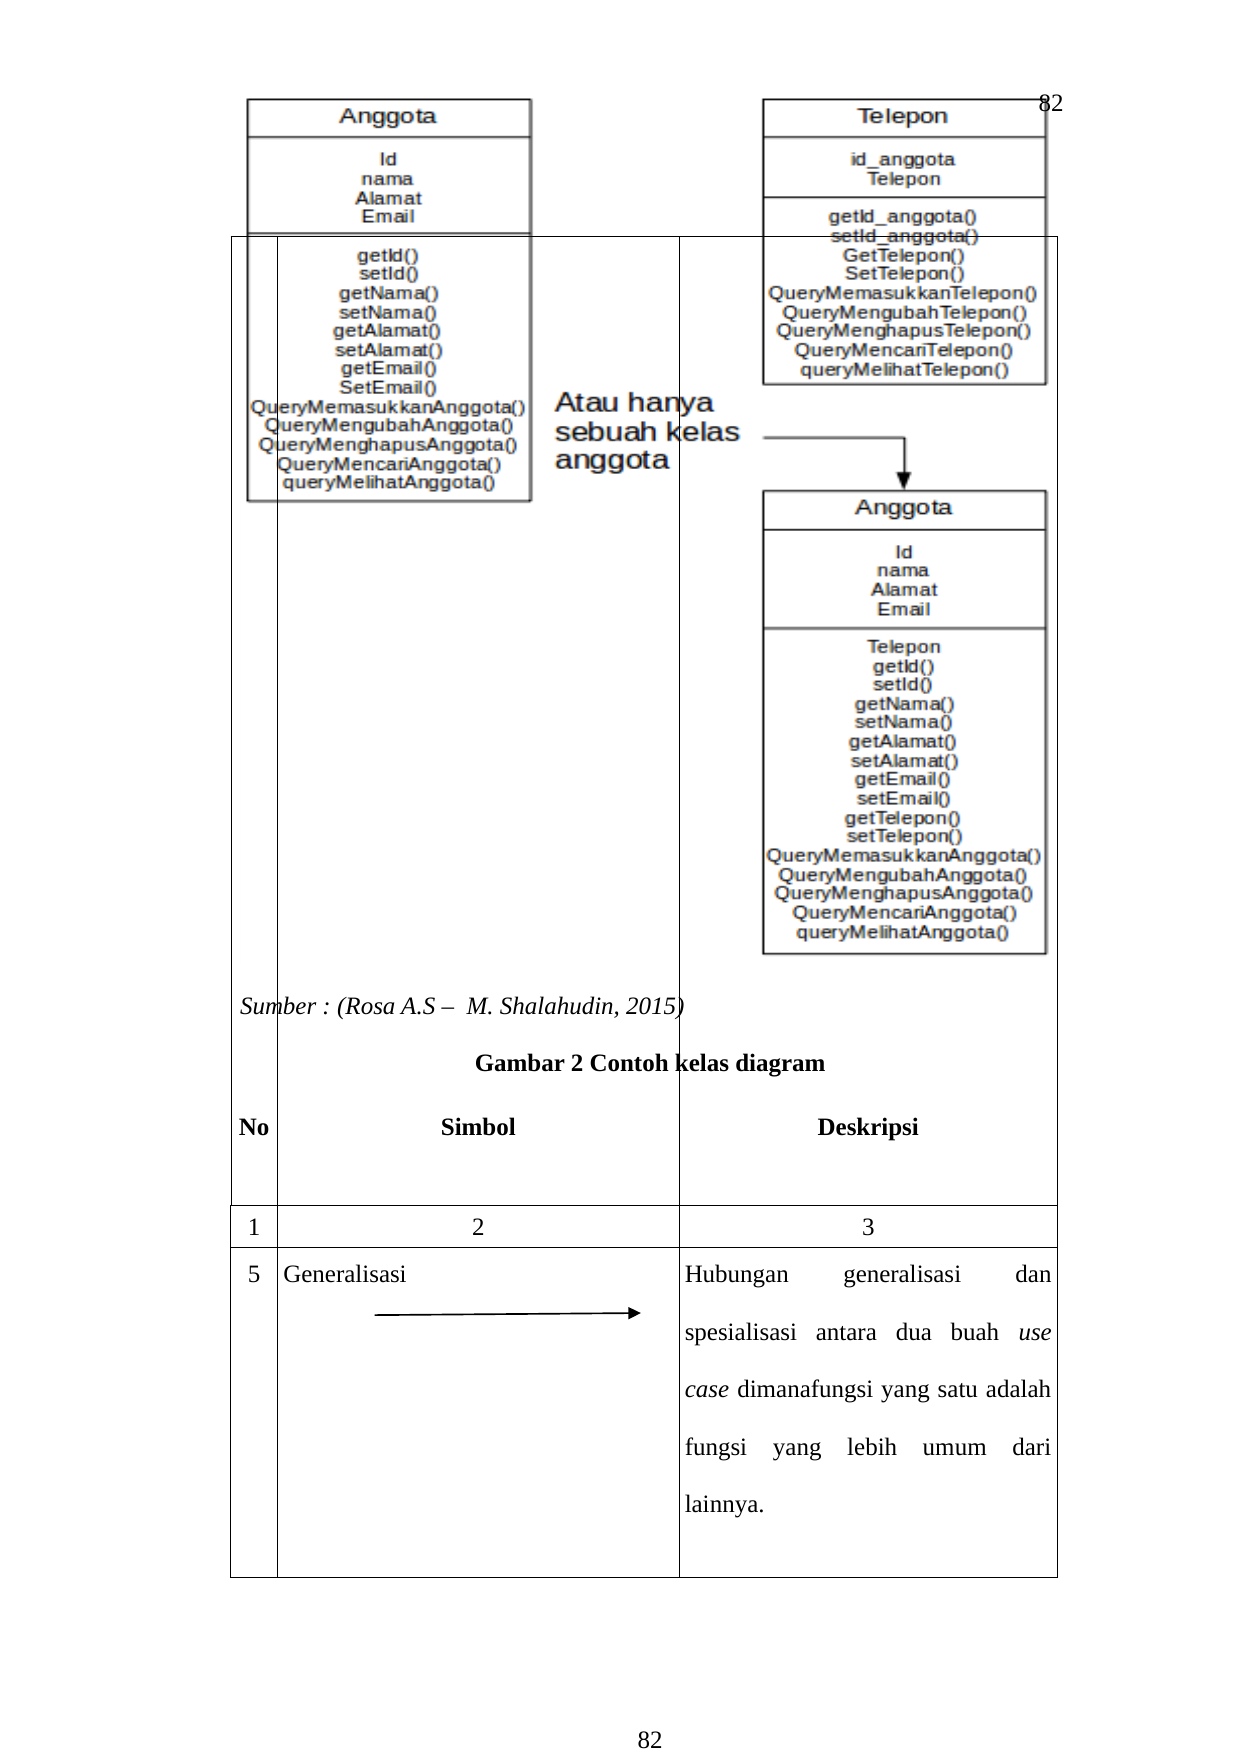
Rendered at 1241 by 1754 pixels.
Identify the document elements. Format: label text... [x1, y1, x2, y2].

table_header 2 [278, 1206, 679, 1247]
table_cell Generalisasi [278, 1248, 679, 1577]
table_header No [232, 237, 277, 1205]
table_header 3 [680, 1206, 1057, 1247]
table_cell 5 [231, 1248, 277, 1577]
picture [239, 94, 1060, 963]
table_header Deskripsi [680, 237, 1057, 1205]
table_cell Hubungan generalisasi dan spesialisasi antara dua buah use case dimanafungsi yang satu adalah fungsi yang lebih umum dari lainnya. [680, 1248, 1057, 1577]
table_header Simbol [278, 237, 679, 1205]
table_header 1 [231, 1206, 277, 1247]
